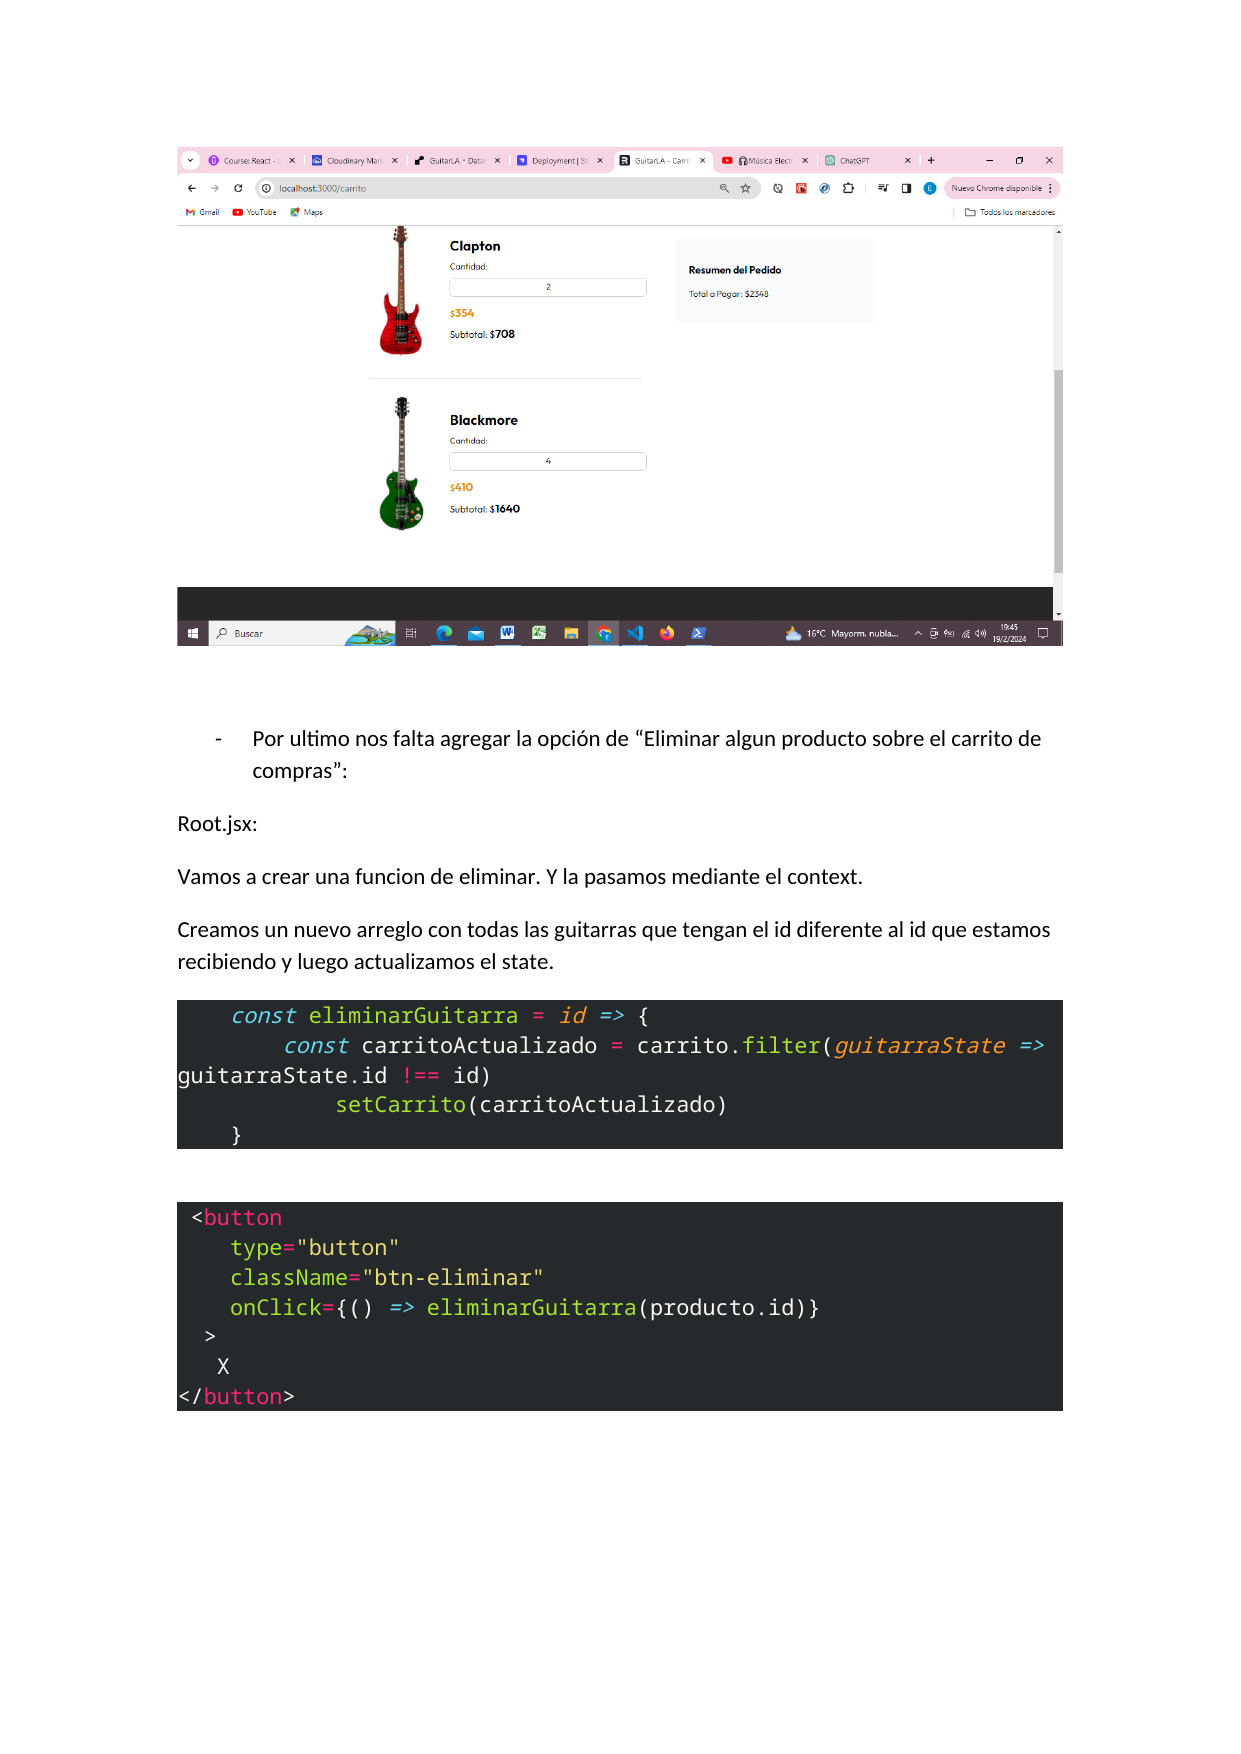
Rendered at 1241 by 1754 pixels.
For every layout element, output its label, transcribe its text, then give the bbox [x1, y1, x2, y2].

text setCarrito(carritoActualizado) [177, 1089, 1063, 1119]
text Creamos un nuevo arreglo con todas las guitarras que tengan el id diferente al id que estamos recibiendo y luego actualizamos el state. [177, 915, 1063, 975]
text X [177, 1351, 1063, 1381]
text > [177, 1321, 1063, 1351]
text } [177, 1119, 1063, 1149]
text </button> [177, 1381, 1063, 1411]
picture [177, 147, 1063, 646]
text Root.jsx: [177, 809, 1063, 837]
text onClick={() => eliminarGuitarra(producto.id)} [177, 1291, 1063, 1321]
list Por ultimo nos falta agregar la opción de “Eliminar algun producto sobre el carrito de compras”: [215, 724, 1063, 784]
text const carritoActualizado = carrito.filter(guitarraState => guitarraState.id !== id) [177, 1030, 1063, 1089]
text Vamos a crear una funcion de eliminar. Y la pasamos mediante el context. [177, 862, 1063, 890]
text className="btn-eliminar" [177, 1262, 1063, 1291]
text const eliminarGuitarra = id => { [177, 1000, 1063, 1030]
text type="button" [177, 1232, 1063, 1262]
text <button [177, 1202, 1063, 1232]
